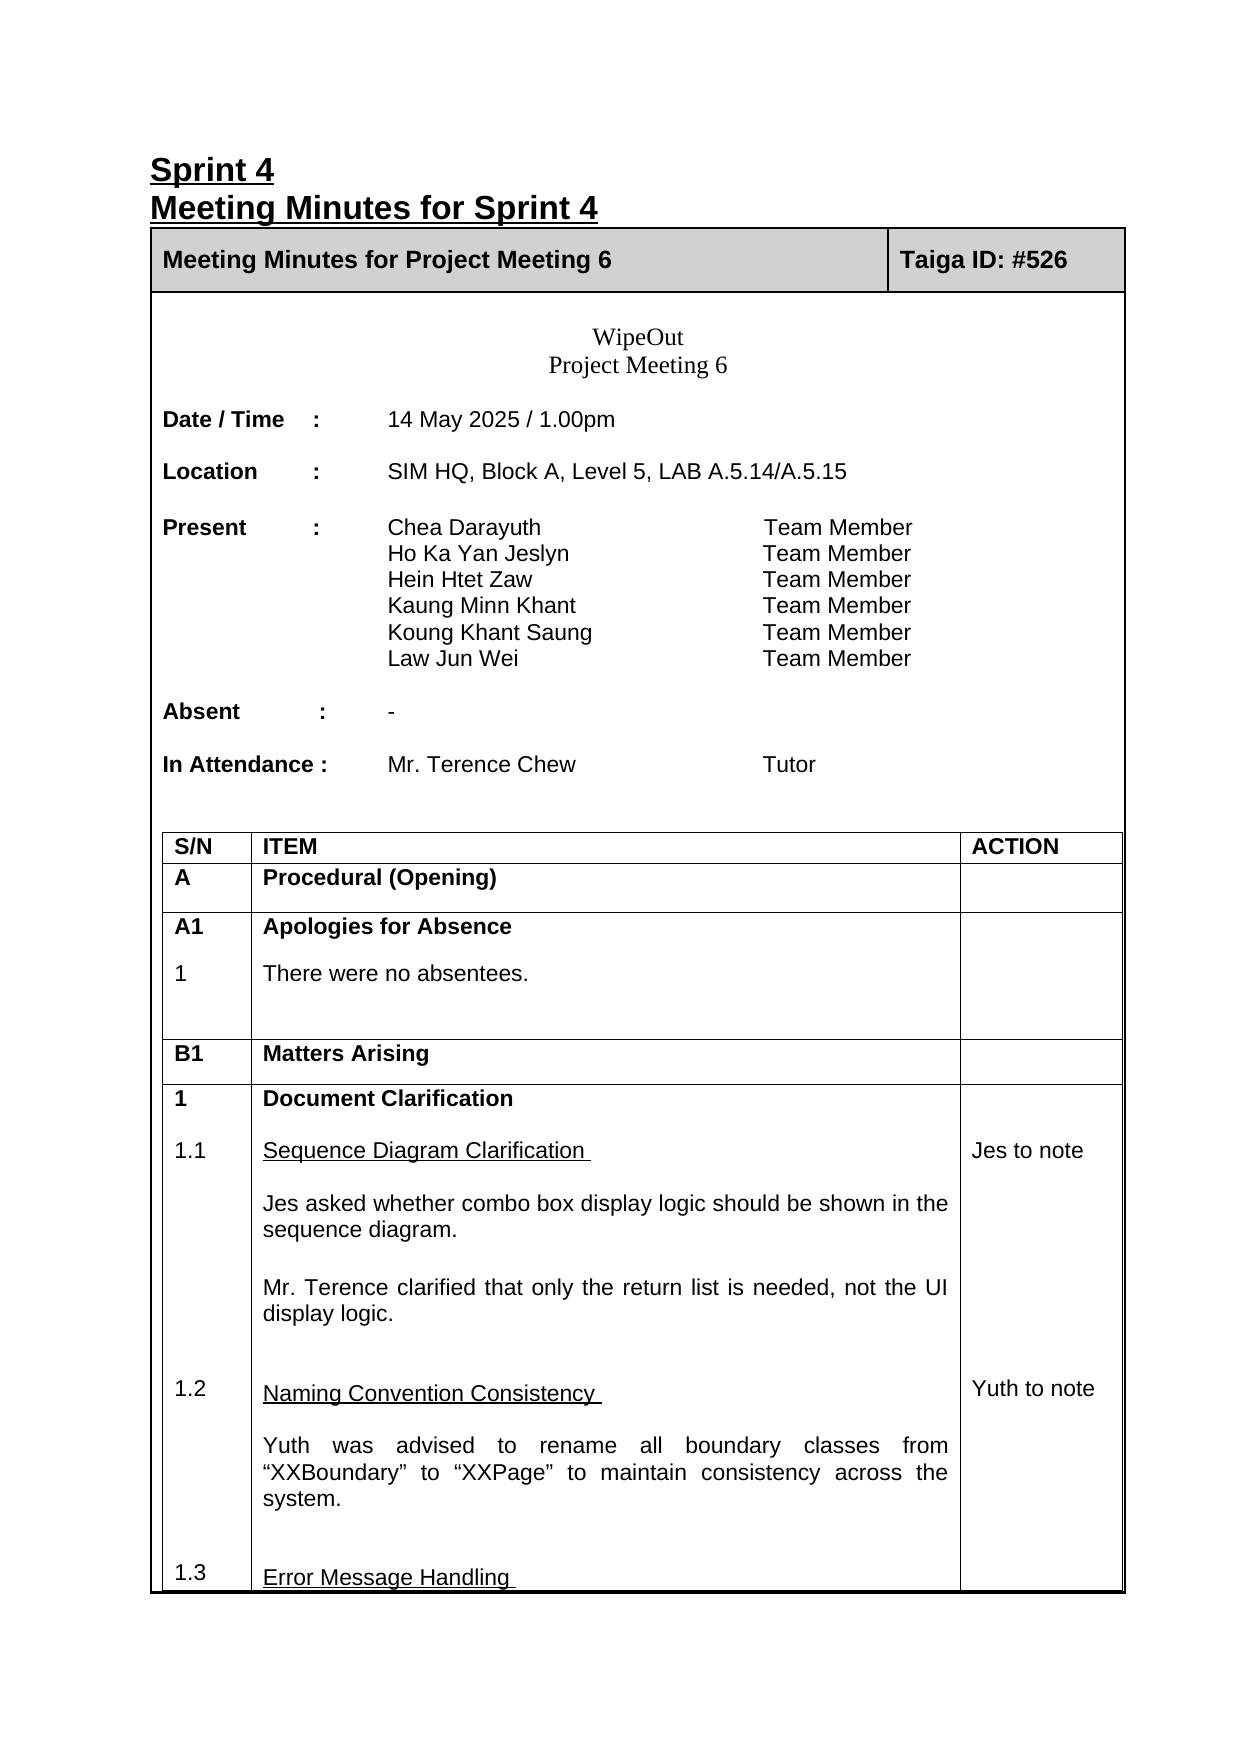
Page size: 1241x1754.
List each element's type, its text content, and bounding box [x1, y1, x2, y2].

table_header Meeting Minutes for Project Meeting 6 [152, 229, 887, 291]
table_header Taiga ID: #526 [889, 229, 1124, 291]
text Sprint 4 [150, 150, 1090, 188]
text Meeting Minutes for Sprint 4 [150, 188, 1090, 227]
